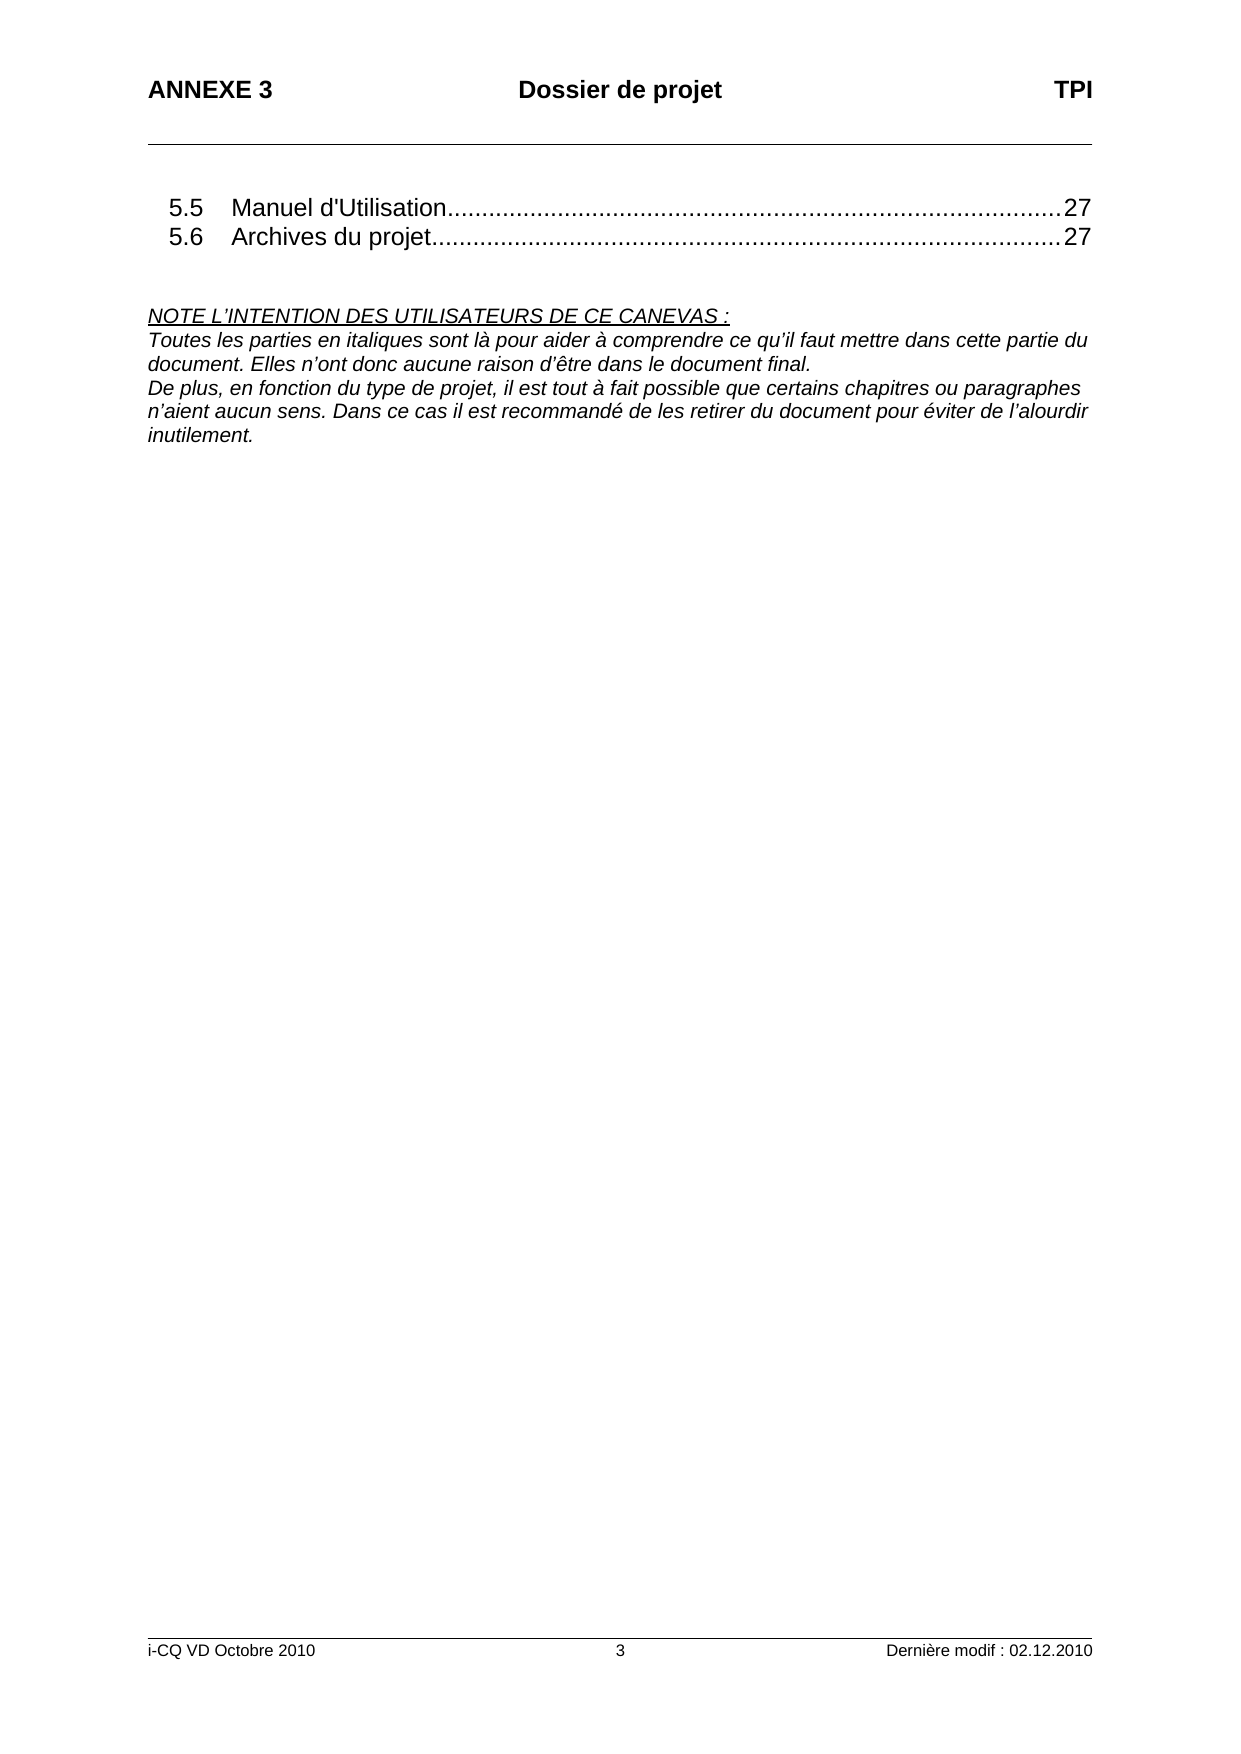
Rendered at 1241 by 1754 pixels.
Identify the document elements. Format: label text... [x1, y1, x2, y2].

text 5.5 Manuel d'Utilisation 27 [168, 193, 1092, 222]
text NOTE L’INTENTION DES UTILISATEURS DE CE CANEVAS : Toutes les parties en italiques sont là pour aider à comprendre ce qu’il faut mettre dans cette partie du document. Elles n’ont donc aucune raison d’être dans le document final. [148, 303, 1092, 375]
text 5.6 Archives du projet 27 [168, 222, 1092, 251]
text De plus, en fonction du type de projet, il est tout à fait possible que certains chapitres ou paragraphes n’aient aucun sens. Dans ce cas il est recommandé de les retirer du document pour éviter de l’alourdir inutilement. [148, 375, 1092, 447]
